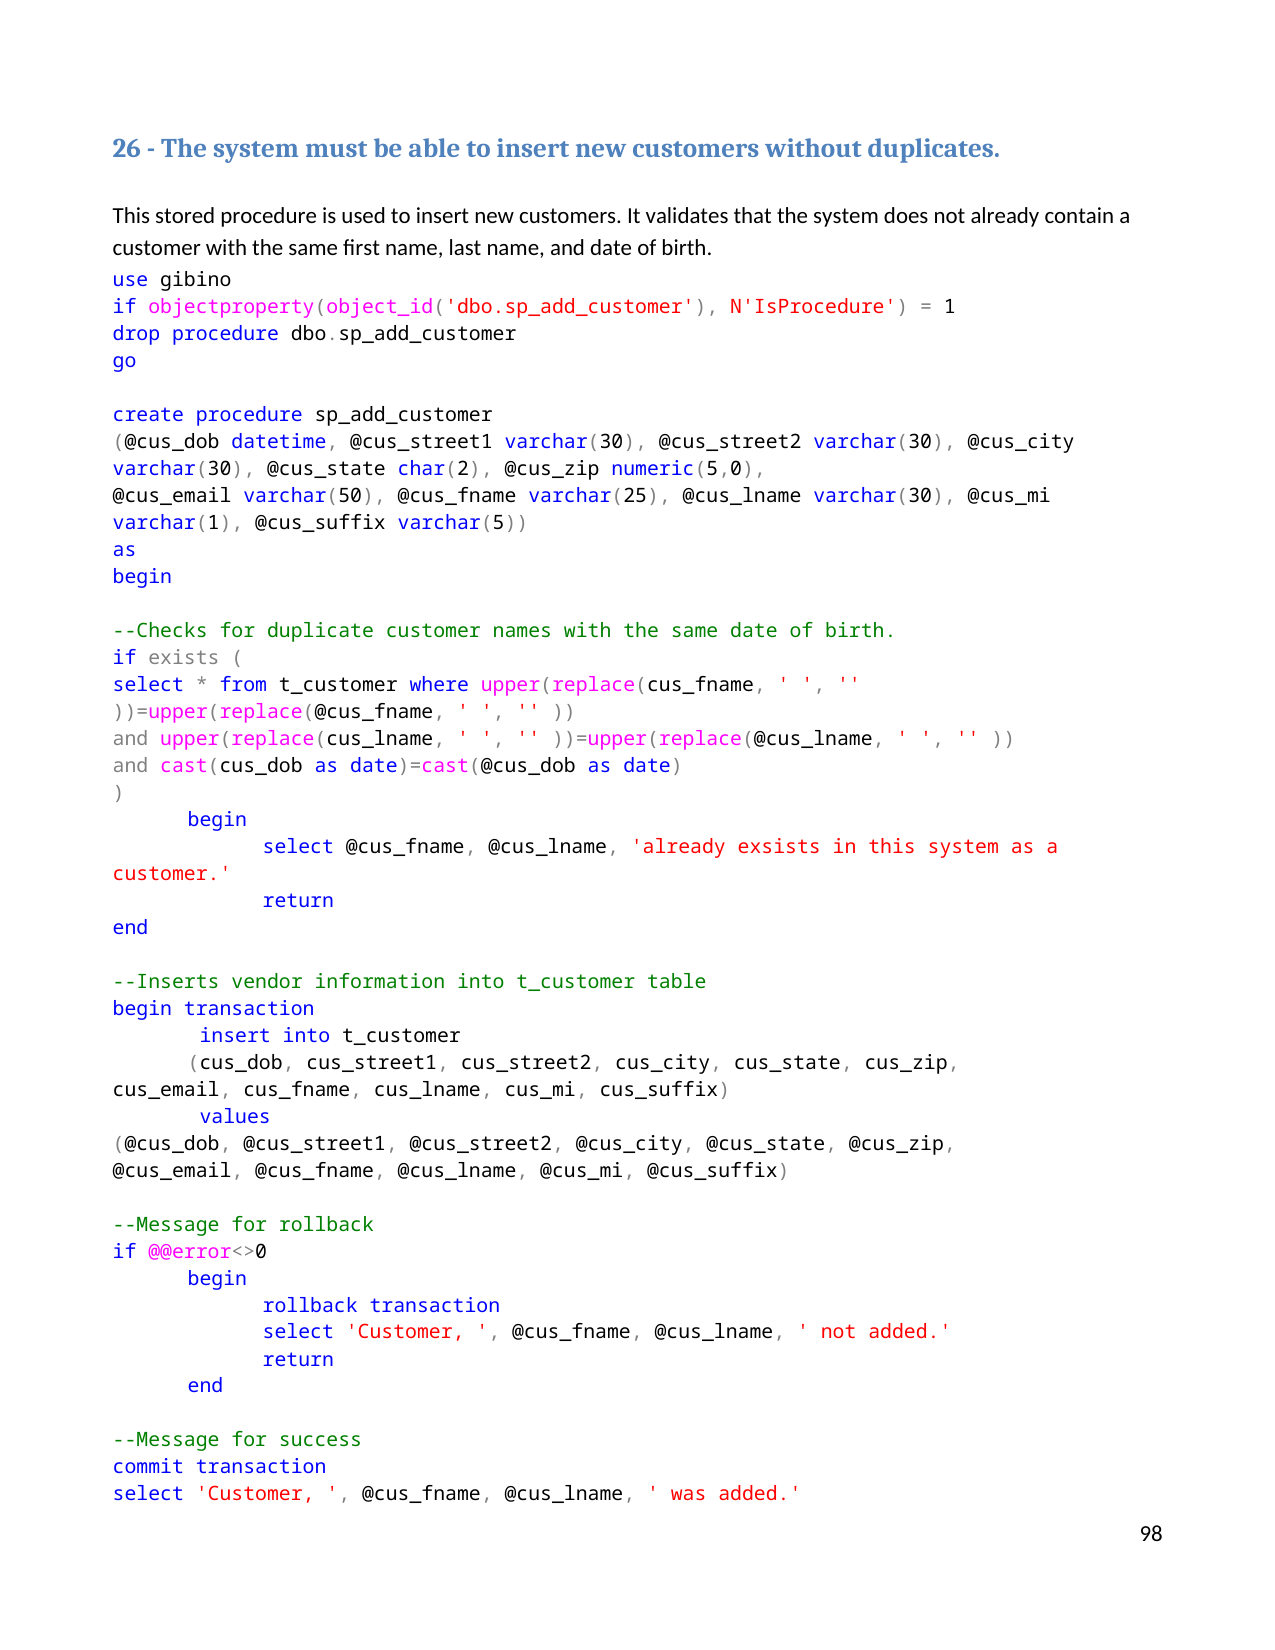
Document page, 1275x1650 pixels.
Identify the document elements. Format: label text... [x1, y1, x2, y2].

text (cus_dob, cus_street1, cus_street2, cus_city, cus_state, cus_zip, [112, 1048, 1162, 1075]
text begin [112, 562, 1162, 589]
text begin [112, 805, 1162, 832]
text select * from t_customer where upper(replace(cus_fname, ' ', '' ))=upper(replace(@cus_fname, ' ', '' )) [112, 670, 1162, 724]
text @cus_email, @cus_fname, @cus_lname, @cus_mi, @cus_suffix) [112, 1156, 1162, 1183]
text return [112, 886, 1162, 913]
subtitle 26 - The system must be able to insert new customers without duplicates. [112, 133, 1162, 164]
text end [112, 1372, 1162, 1399]
text cus_email, cus_fname, cus_lname, cus_mi, cus_suffix) [112, 1075, 1162, 1102]
text --Message for success [112, 1426, 1162, 1453]
text select @cus_fname, @cus_lname, 'already exsists in this system as a customer.' [112, 832, 1162, 886]
text This stored procedure is used to insert new customers. It validates that the system does not already contain a customer with the same first name, last name, and date of birth. [112, 201, 1162, 261]
text insert into t_customer [112, 1021, 1162, 1048]
text end [112, 913, 1162, 940]
text --Checks for duplicate customer names with the same date of birth. [112, 616, 1162, 643]
text --Message for rollback [112, 1210, 1162, 1237]
text select 'Customer, ', @cus_fname, @cus_lname, ' was added.' [112, 1480, 1162, 1507]
text (@cus_dob, @cus_street1, @cus_street2, @cus_city, @cus_state, @cus_zip, [112, 1129, 1162, 1156]
text and cast(cus_dob as date)=cast(@cus_dob as date) [112, 751, 1162, 778]
text commit transaction [112, 1453, 1162, 1480]
text (@cus_dob datetime, @cus_street1 varchar(30), @cus_street2 varchar(30), @cus_city varchar(30), @cus_state char(2), @cus_zip numeric(5,0), [112, 427, 1162, 481]
text ) [112, 778, 1162, 805]
text if objectproperty(object_id('dbo.sp_add_customer'), N'IsProcedure') = 1 [112, 293, 1162, 319]
text create procedure sp_add_customer [112, 401, 1162, 427]
text select 'Customer, ', @cus_fname, @cus_lname, ' not added.' [112, 1318, 1162, 1345]
text rollback transaction [112, 1291, 1162, 1318]
text and upper(replace(cus_lname, ' ', '' ))=upper(replace(@cus_lname, ' ', '' )) [112, 724, 1162, 751]
text use gibino [112, 266, 1162, 293]
text return [112, 1345, 1162, 1372]
text @cus_email varchar(50), @cus_fname varchar(25), @cus_lname varchar(30), @cus_mi varchar(1), @cus_suffix varchar(5)) [112, 481, 1162, 535]
text if exists ( [112, 643, 1162, 670]
text begin [112, 1264, 1162, 1291]
text go [112, 347, 1162, 373]
text values [112, 1102, 1162, 1129]
text drop procedure dbo.sp_add_customer [112, 319, 1162, 347]
text --Inserts vendor information into t_customer table [112, 967, 1162, 994]
text begin transaction [112, 994, 1162, 1021]
text as [112, 535, 1162, 562]
text if @@error<>0 [112, 1237, 1162, 1264]
